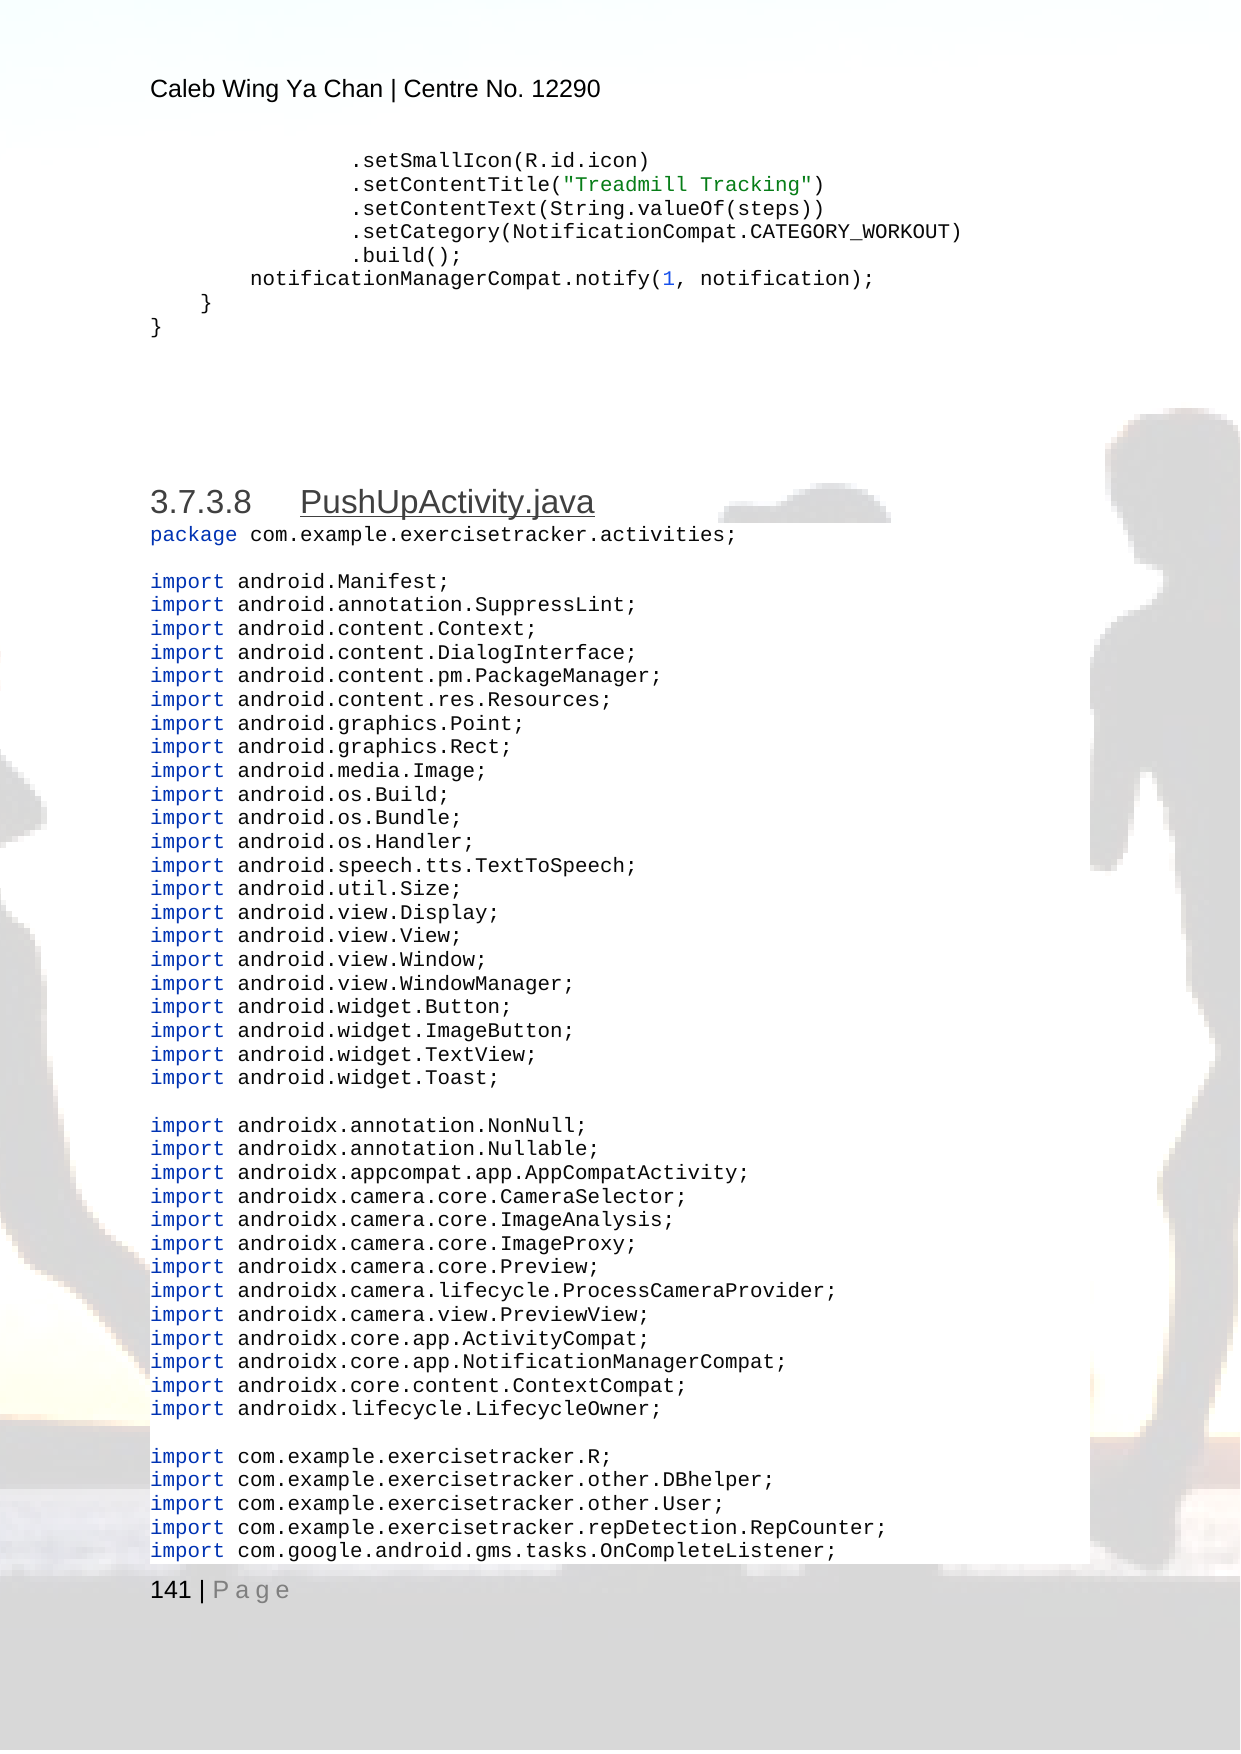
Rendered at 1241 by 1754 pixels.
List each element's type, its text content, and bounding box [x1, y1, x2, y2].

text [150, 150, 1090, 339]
subtitle PushUpActivity.java [150, 482, 1090, 521]
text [150, 523, 1090, 1564]
